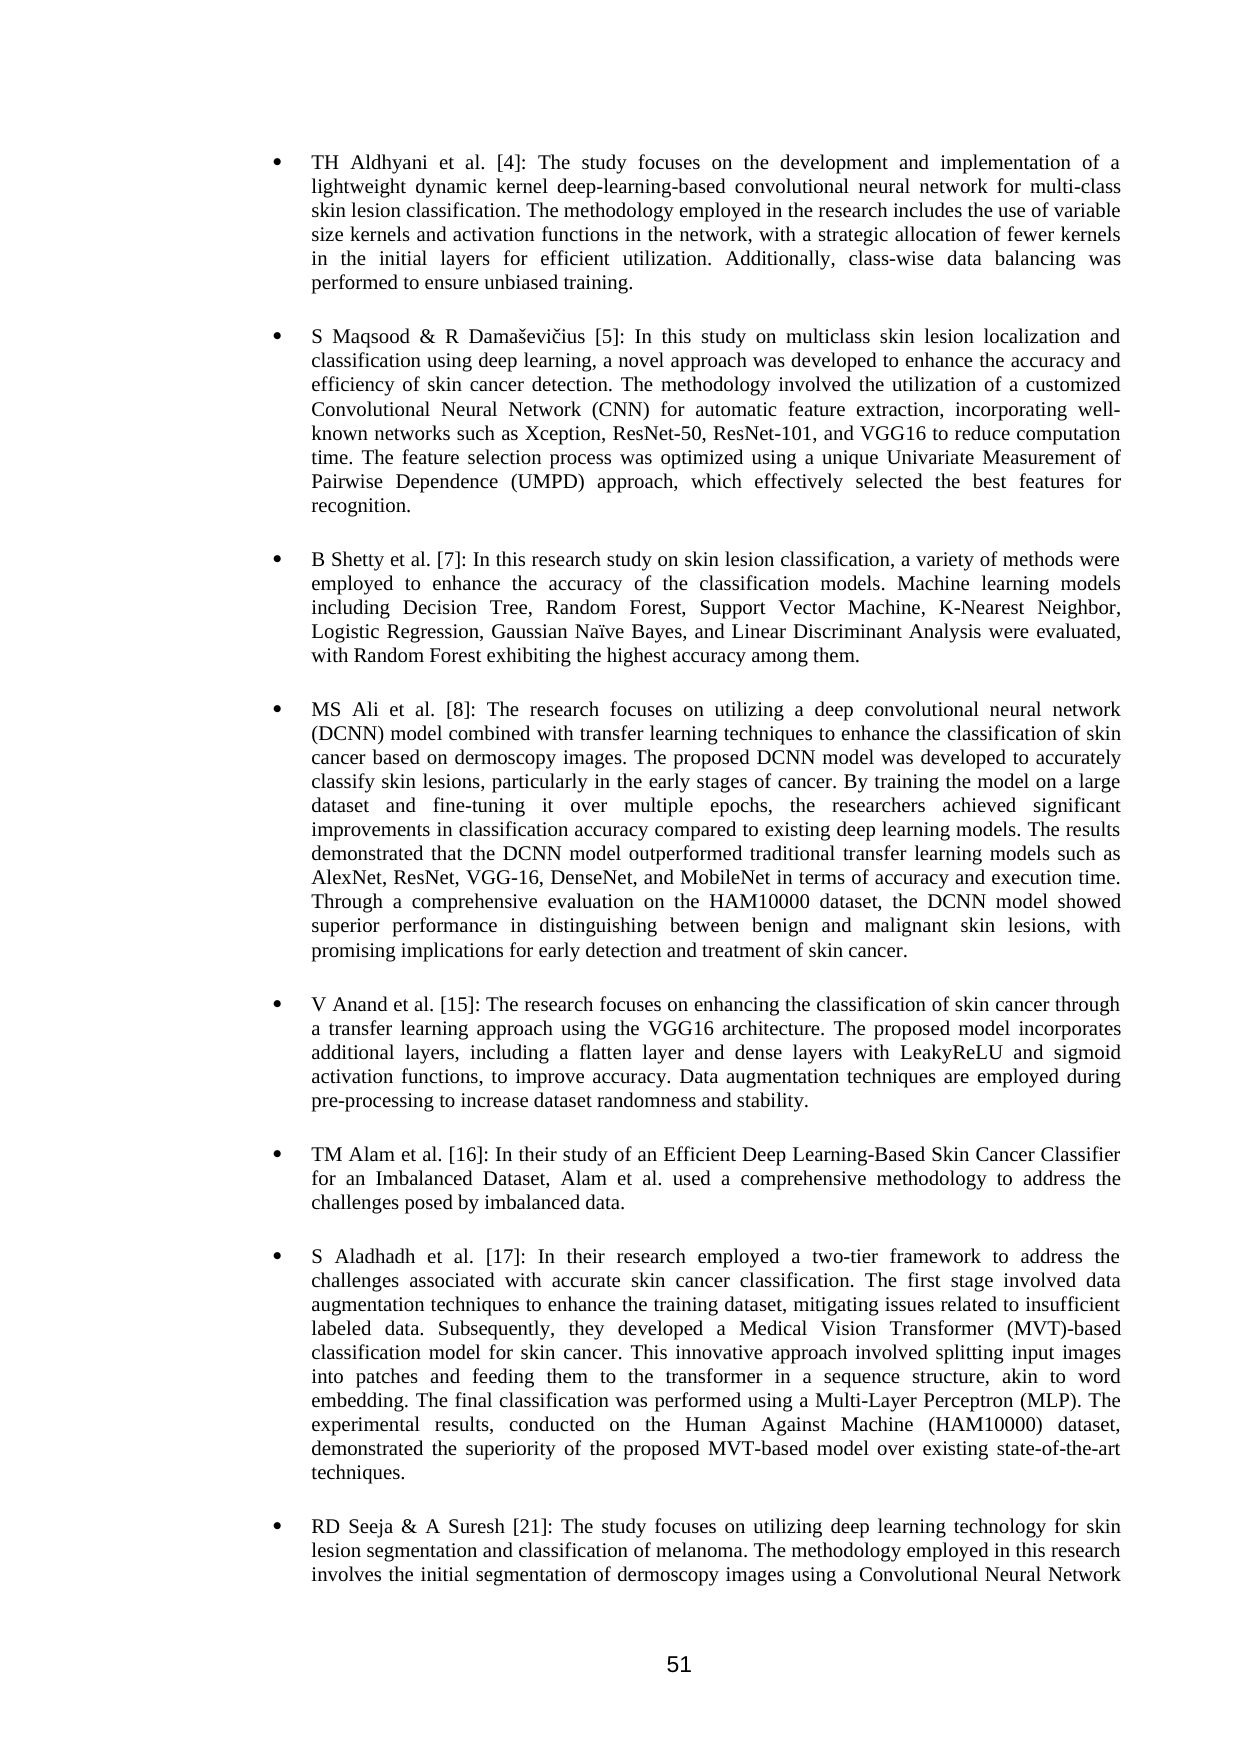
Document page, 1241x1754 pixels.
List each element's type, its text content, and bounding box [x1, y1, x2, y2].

list TH Aldhyani et al. [4]: The study focuses on the development and implementation of a lightweight dynamic kernel deep-learning-based convolutional neural network for multi-class skin lesion classification. The methodology employed in the research includes the use of variable size kernels and activation functions in the network, with a strategic allocation of fewer kernels in the initial layers for efficient utilization. Additionally, class-wise data balancing was performed to ensure unbiased training. [274, 150, 1122, 294]
list TM Alam et al. [16]: In their study of an Efficient Deep Learning-Based Skin Cancer Classifier for an Imbalanced Dataset, Alam et al. used a comprehensive methodology to address the challenges posed by imbalanced data. [274, 1142, 1122, 1214]
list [274, 1514, 1122, 1586]
list MS Ali et al. [8]: The research focuses on utilizing a deep convolutional neural network (DCNN) model combined with transfer learning techniques to enhance the classification of skin cancer based on dermoscopy images. The proposed DCNN model was developed to accurately classify skin lesions, particularly in the early stages of cancer. By training the model on a large dataset and fine-tuning it over multiple epochs, the researchers achieved significant improvements in classification accuracy compared to existing deep learning models. The results demonstrated that the DCNN model outperformed traditional transfer learning models such as AlexNet, ResNet, VGG-16, DenseNet, and MobileNet in terms of accuracy and execution time. Through a comprehensive evaluation on the HAM10000 dataset, the DCNN model showed superior performance in distinguishing between benign and malignant skin lesions, with promising implications for early detection and treatment of skin cancer. [274, 697, 1122, 962]
list V Anand et al. [15]: The research focuses on enhancing the classification of skin cancer through a transfer learning approach using the VGG16 architecture. The proposed model incorporates additional layers, including a flatten layer and dense layers with LeakyReLU and sigmoid activation functions, to improve accuracy. Data augmentation techniques are employed during pre-processing to increase dataset randomness and stability. [274, 991, 1122, 1112]
list S Aladhadh et al. [17]: In their research employed a two-tier framework to address the challenges associated with accurate skin cancer classification. The first stage involved data augmentation techniques to enhance the training dataset, mitigating issues related to insufficient labeled data. Subsequently, they developed a Medical Vision Transformer (MVT)-based classification model for skin cancer. This innovative approach involved splitting input images into patches and feeding them to the transformer in a sequence structure, akin to word embedding. The final classification was performed using a Multi-Layer Perceptron (MLP). The experimental results, conducted on the Human Against Machine (HAM10000) dataset, demonstrated the superiority of the proposed MVT-based model over existing state-of-the-art techniques. [274, 1244, 1122, 1484]
list B Shetty et al. [7]: In this research study on skin lesion classification, a variety of methods were employed to enhance the accuracy of the classification models. Machine learning models including Decision Tree, Random Forest, Support Vector Machine, K-Nearest Neighbor, Logistic Regression, Gaussian Naïve Bayes, and Linear Discriminant Analysis were evaluated, with Random Forest exhibiting the highest accuracy among them. [274, 547, 1122, 667]
list S Maqsood & R Damaševičius [5]: In this study on multiclass skin lesion localization and classification using deep learning, a novel approach was developed to enhance the accuracy and efficiency of skin cancer detection. The methodology involved the utilization of a customized Convolutional Neural Network (CNN) for automatic feature extraction, incorporating well-known networks such as Xception, ResNet-50, ResNet-101, and VGG16 to reduce computation time. The feature selection process was optimized using a unique Univariate Measurement of Pairwise Dependence (UMPD) approach, which effectively selected the best features for recognition. [274, 324, 1122, 517]
